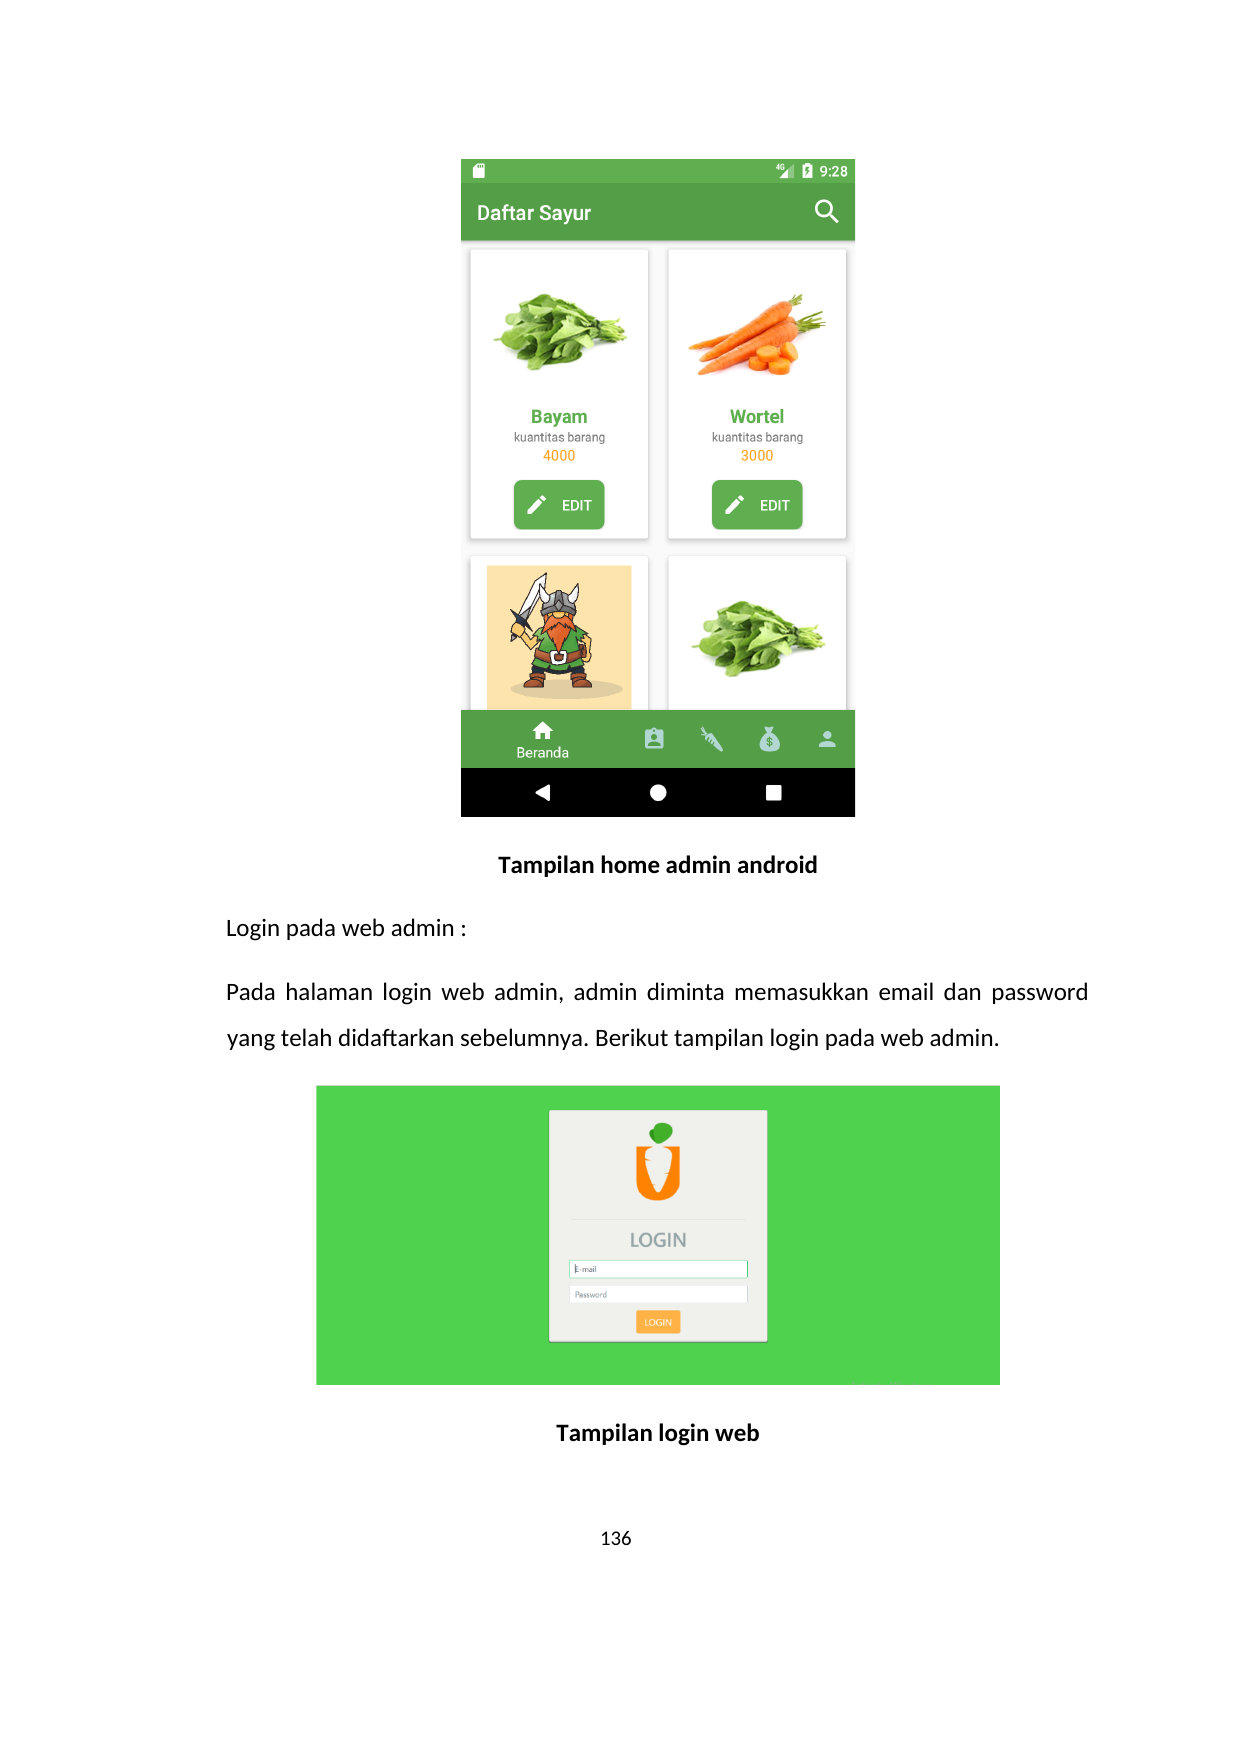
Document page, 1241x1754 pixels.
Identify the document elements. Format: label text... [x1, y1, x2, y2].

text Tampilan login web [226, 1417, 1090, 1448]
picture [316, 1085, 1000, 1385]
text Pada halaman login web admin, admin diminta memasukkan email dan password yang telah didaftarkan sebelumnya. Berikut tampilan login pada web admin. [226, 976, 1090, 1052]
text Tampilan home admin android [226, 849, 1090, 880]
text Login pada web admin : [226, 913, 1090, 943]
picture [461, 159, 856, 817]
